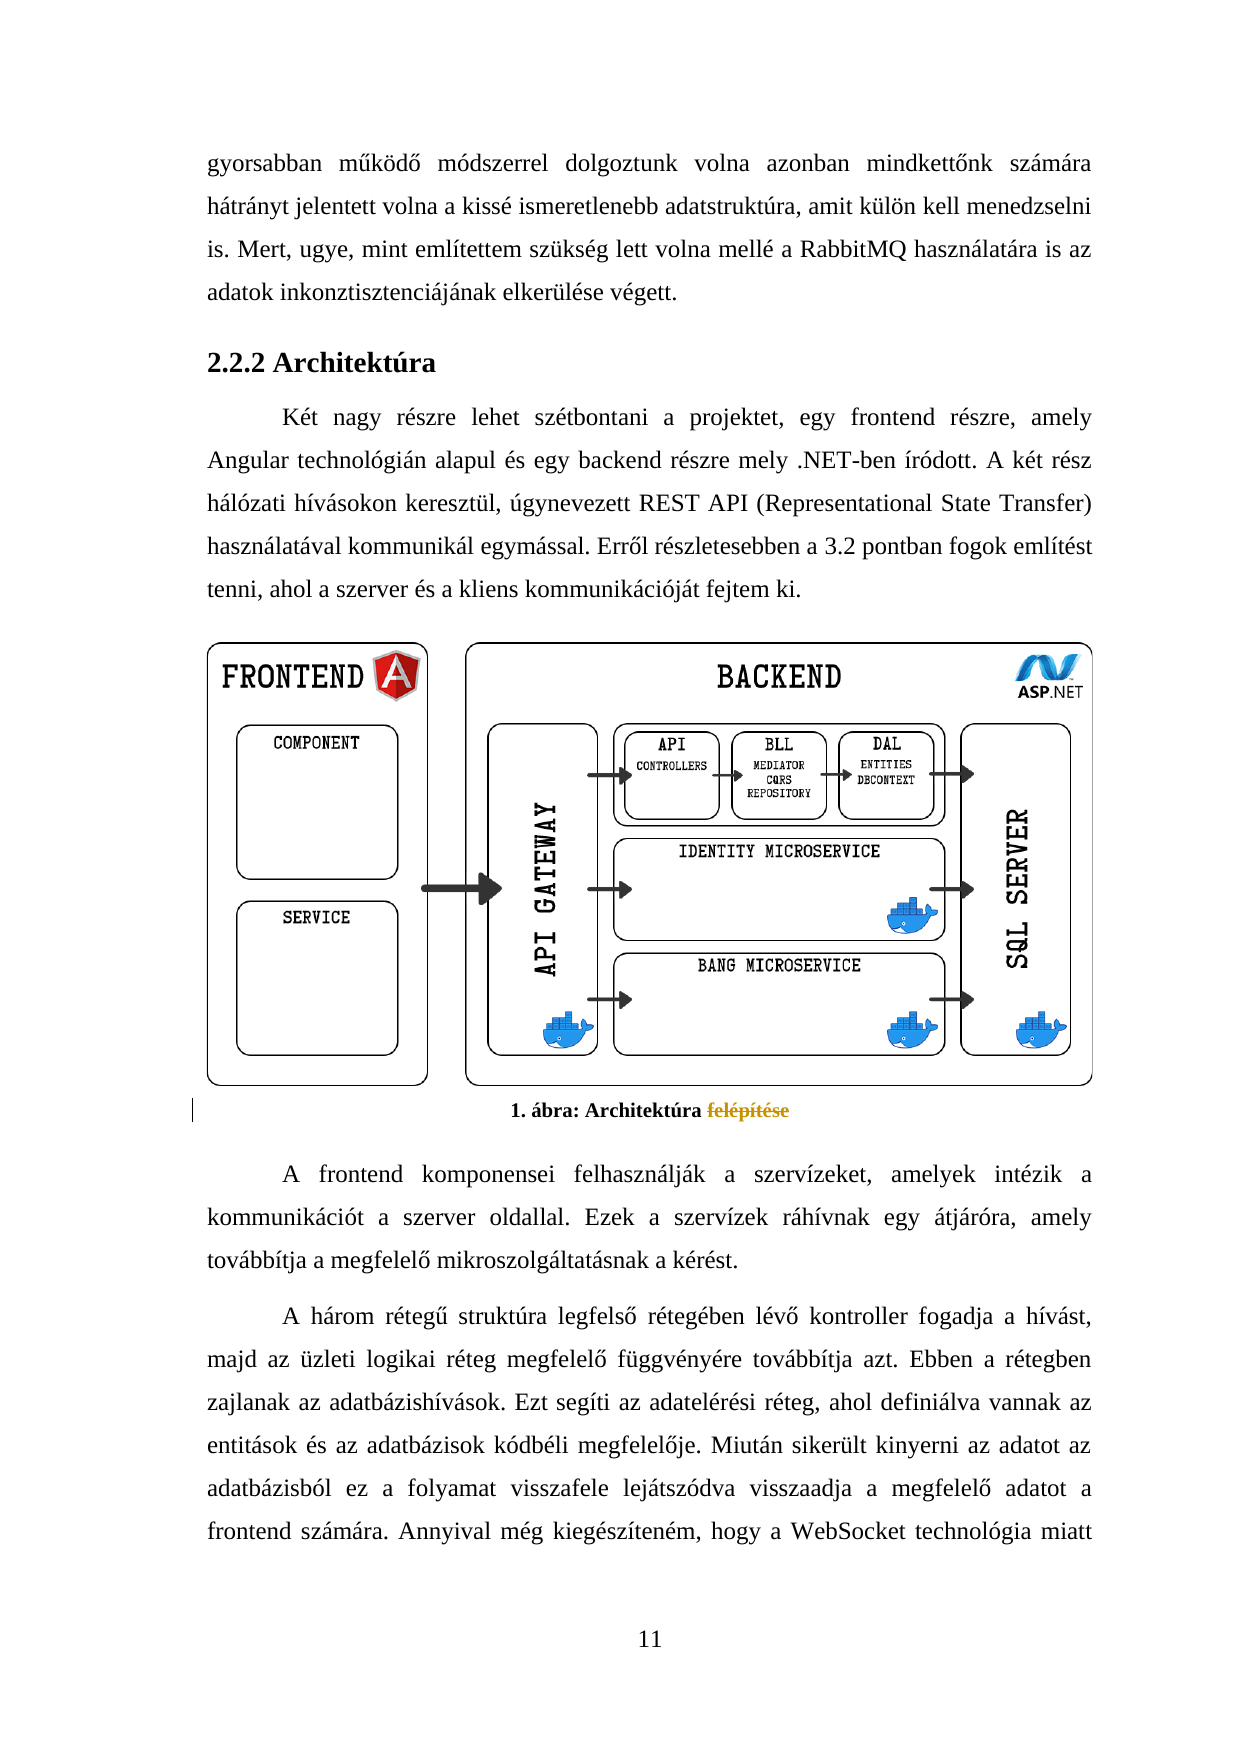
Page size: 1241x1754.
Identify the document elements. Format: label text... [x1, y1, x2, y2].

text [207, 1301, 1092, 1545]
text 1. ábra: Architektúra [207, 1098, 1092, 1122]
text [207, 148, 1092, 306]
subtitle Architektúra [207, 345, 1092, 379]
text Két nagy részre lehet szétbontani a projektet, egy frontend részre, amely Angular technológián alapul és egy backend részre mely .NET-ben íródott. A két rész hálózati hívásokon keresztül, úgynevezett REST API (Representational State Transfer) használatával kommunikál egymással. Erről részletesebben a 4.2 pontban fogok említést tenni, ahol a szerver és a kliens kommunikációját fejtem ki. [207, 402, 1092, 603]
picture [206, 642, 1093, 1086]
text A frontend komponensei felhasználják a szervízeket, amelyek intézik a kommunikációt a szerver oldallal. Ezek a szervízek ráhívnak egy átjáróra, amely továbbítja a megfelelő mikroszolgáltatásnak a kérést. [207, 1159, 1092, 1274]
